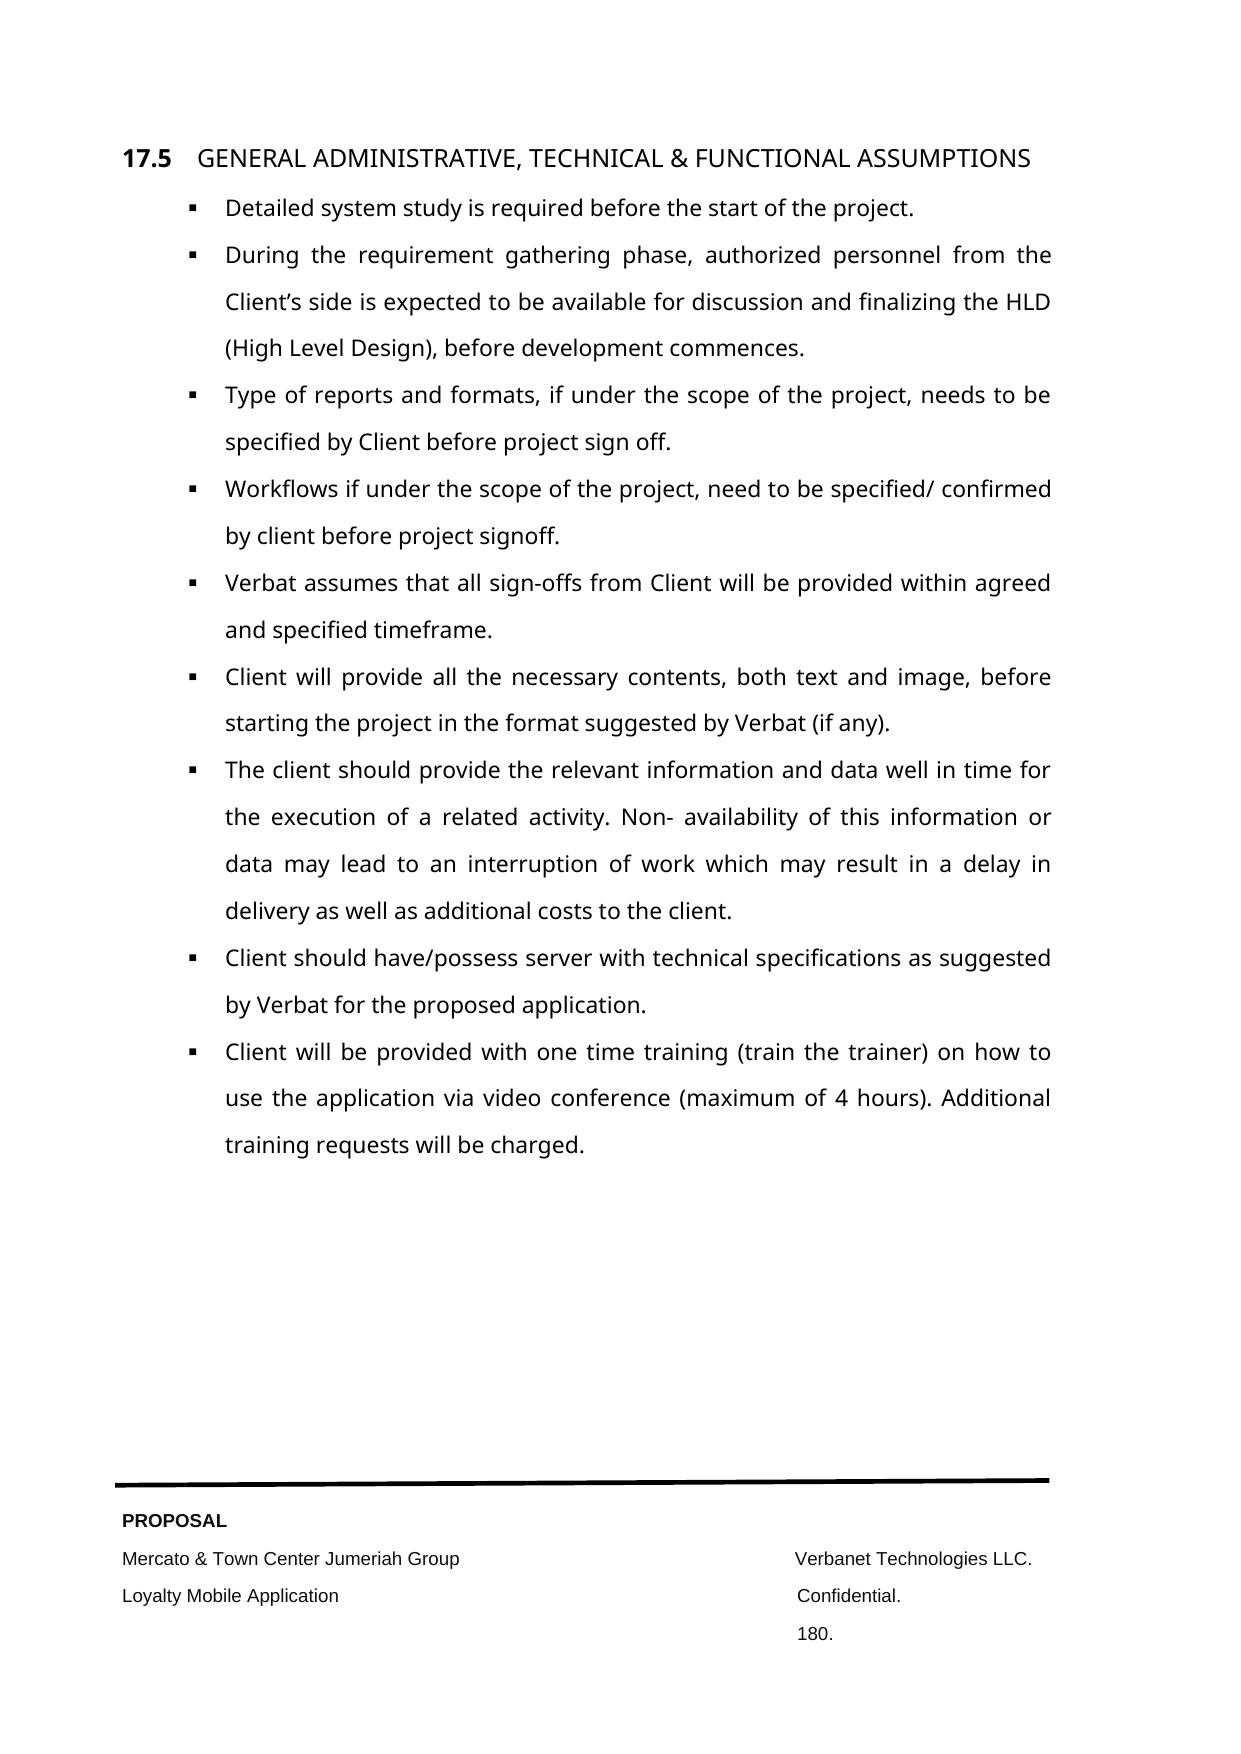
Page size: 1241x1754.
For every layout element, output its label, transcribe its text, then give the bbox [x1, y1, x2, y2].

list Client should have/possess server with technical specifications as suggested by Verbat for the proposed application. [187, 942, 1053, 1020]
list Workflows if under the scope of the project, need to be specified/ confirmed by client before project signoff. [187, 473, 1053, 551]
list Type of reports and formats, if under the scope of the project, needs to be specified by Client before project sign off. [187, 379, 1053, 457]
list During the requirement gathering phase, authorized personnel from the Client’s side is expected to be available for discussion and finalizing the HLD (High Level Design), before development commences. [187, 238, 1053, 363]
list Detailed system study is required before the start of the project. [187, 192, 1053, 223]
subtitle GENERAL ADMINISTRATIVE, TECHNICAL & FUNCTIONAL ASSUMPTIONS [122, 141, 1053, 175]
list Client will provide all the necessary contents, both text and image, before starting the project in the format suggested by Verbat (if any). [187, 660, 1053, 738]
list Verbat assumes that all sign-offs from Client will be provided within agreed and specified timeframe. [187, 567, 1053, 645]
list The client should provide the relevant information and data well in time for the execution of a related activity. Non- availability of this information or data may lead to an interruption of work which may result in a delay in delivery as well as additional costs to the client. [187, 754, 1053, 926]
list Client will be provided with one time training (train the trainer) on how to use the application via video conference (maximum of 4 hours). Additional training requests will be charged. [187, 1035, 1053, 1160]
